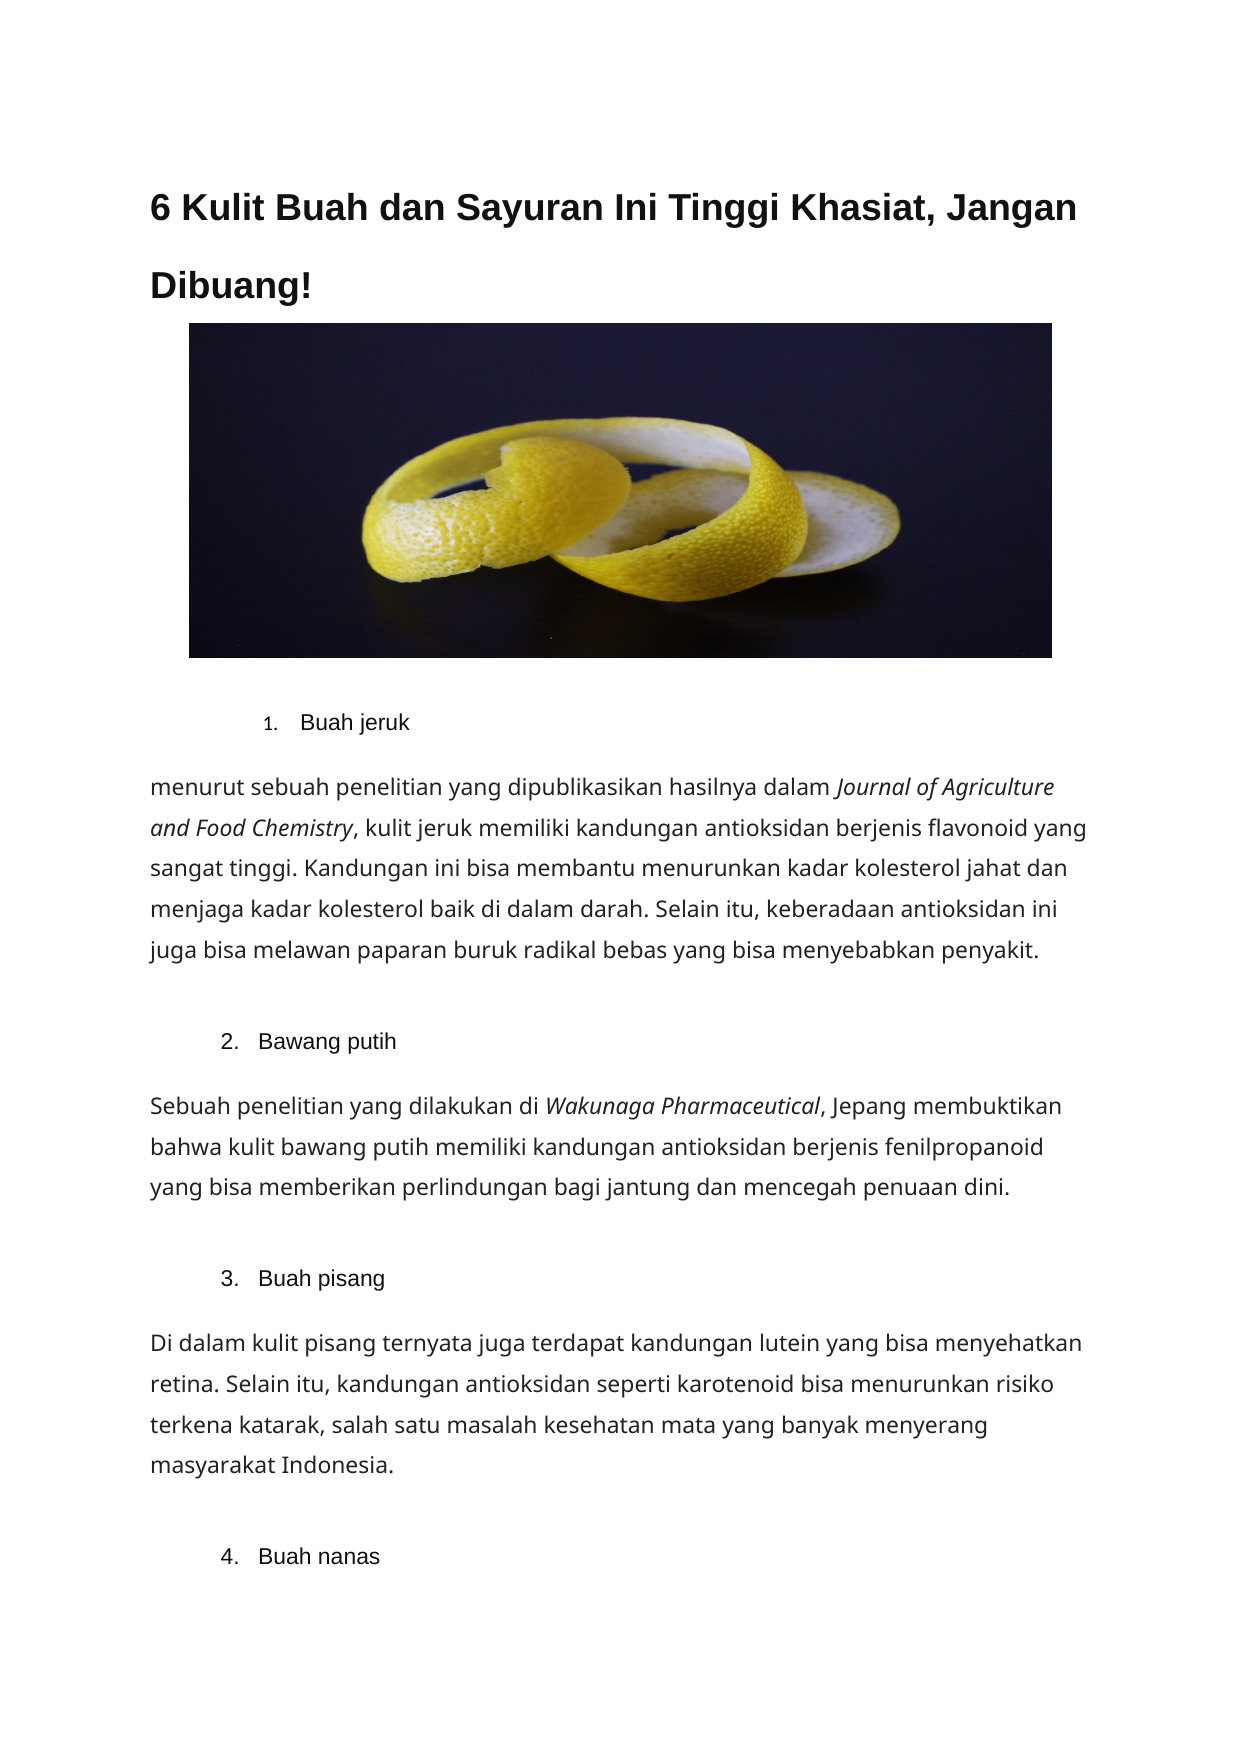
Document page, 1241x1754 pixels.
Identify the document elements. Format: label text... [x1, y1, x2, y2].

list Buah pisang [220, 1244, 1090, 1291]
text Sebuah penelitian yang dilakukan di Wakunaga Pharmaceutical, Jepang membuktikan bahwa kulit bawang putih memiliki kandungan antioksidan berjenis fenilpropanoid yang bisa memberikan perlindungan bagi jantung dan mencegah penuaan dini. [150, 1081, 1090, 1202]
list Buah jeruk [262, 688, 1090, 735]
subtitle 6 Kulit Buah dan Sayuran Ini Tinggi Khasiat, Jangan Dibuang! [150, 150, 1090, 306]
list Bawang putih [220, 1007, 1090, 1054]
text menurut sebuah penelitian yang dipublikasikan hasilnya dalam Journal of Agriculture and Food Chemistry, kulit jeruk memiliki kandungan antioksidan berjenis flavonoid yang sangat tinggi. Kandungan ini bisa membantu menurunkan kadar kolesterol jahat dan menjaga kadar kolesterol baik di dalam darah. Selain itu, keberadaan antioksidan ini juga bisa melawan paparan buruk radikal bebas yang bisa menyebabkan penyakit. [150, 762, 1090, 965]
text Di dalam kulit pisang ternyata juga terdapat kandungan lutein yang bisa menyehatkan retina. Selain itu, kandungan antioksidan seperti karotenoid bisa menurunkan risiko terkena katarak, salah satu masalah kesehatan mata yang banyak menyerang masyarakat Indonesia. [150, 1318, 1090, 1481]
picture [189, 323, 1052, 658]
list Buah nanas [220, 1523, 1090, 1569]
